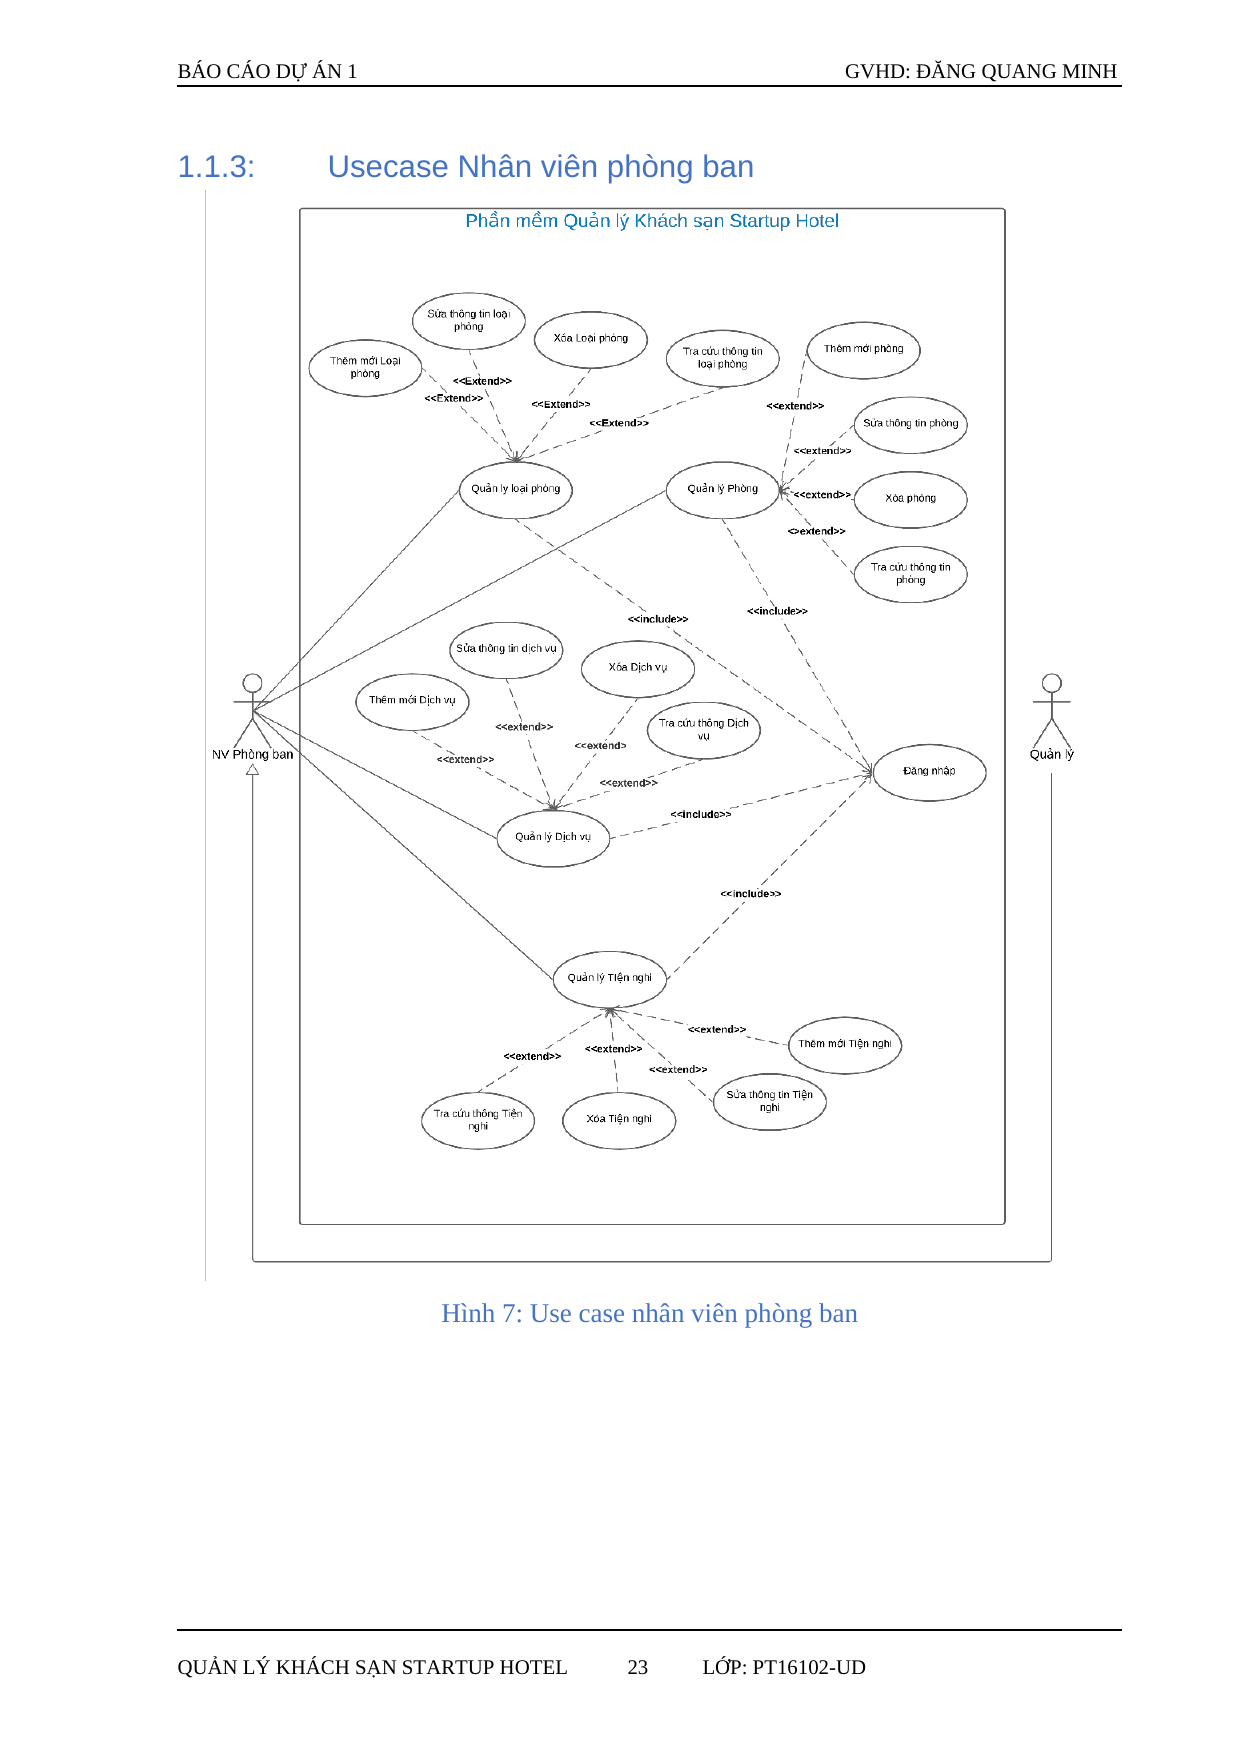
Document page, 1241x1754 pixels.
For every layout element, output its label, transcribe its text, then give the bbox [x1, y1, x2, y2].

text Hình 7: Use case nhân viên phòng ban [177, 1298, 1122, 1329]
subtitle Usecase Nhân viên phòng ban [177, 148, 1122, 184]
picture [177, 190, 1127, 1281]
